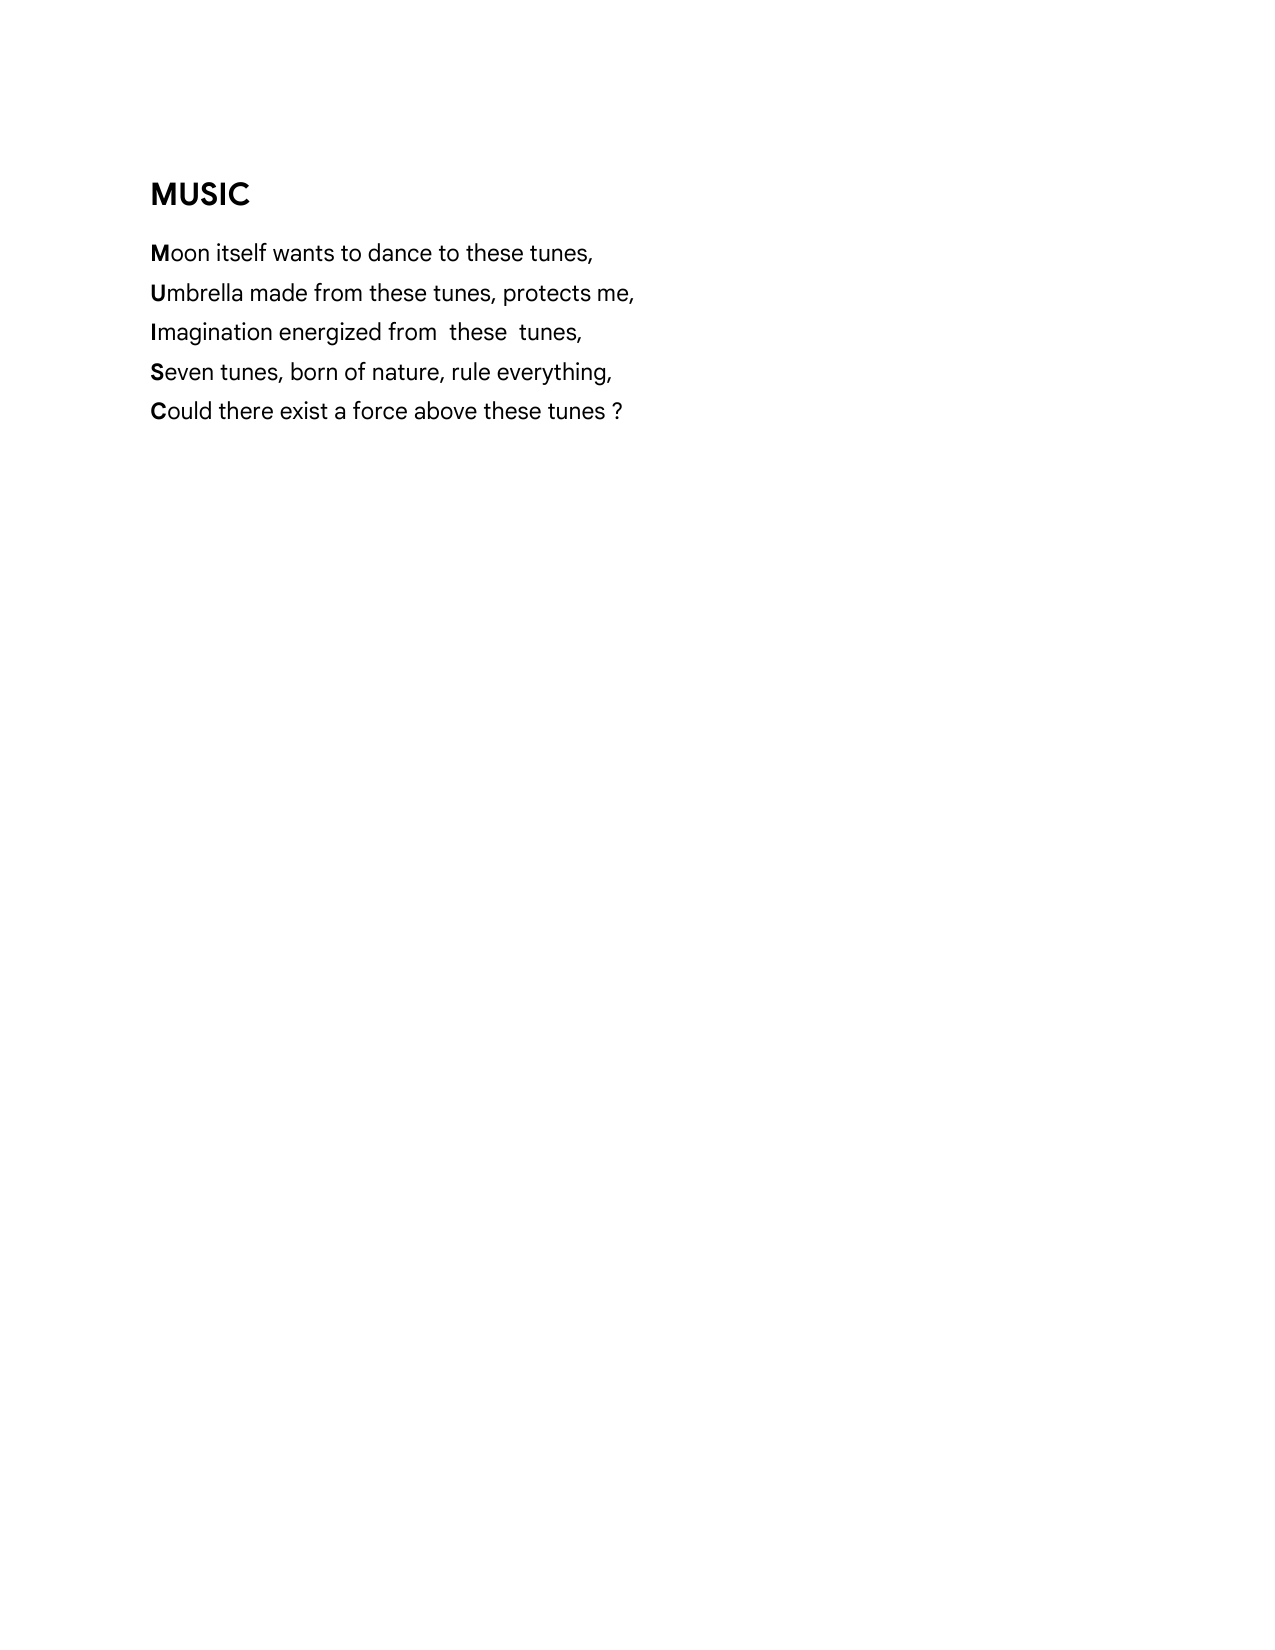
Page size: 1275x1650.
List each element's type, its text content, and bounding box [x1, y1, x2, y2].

subtitle MUSIC [150, 175, 1125, 214]
text Imagination energized from these tunes, [150, 318, 1125, 347]
text Seven tunes, born of nature, rule everything, [150, 358, 1125, 387]
text Moon itself wants to dance to these tunes, [150, 239, 1125, 268]
text Could there exist a force above these tunes ? [150, 397, 1125, 426]
text Umbrella made from these tunes, protects me, [150, 279, 1125, 307]
